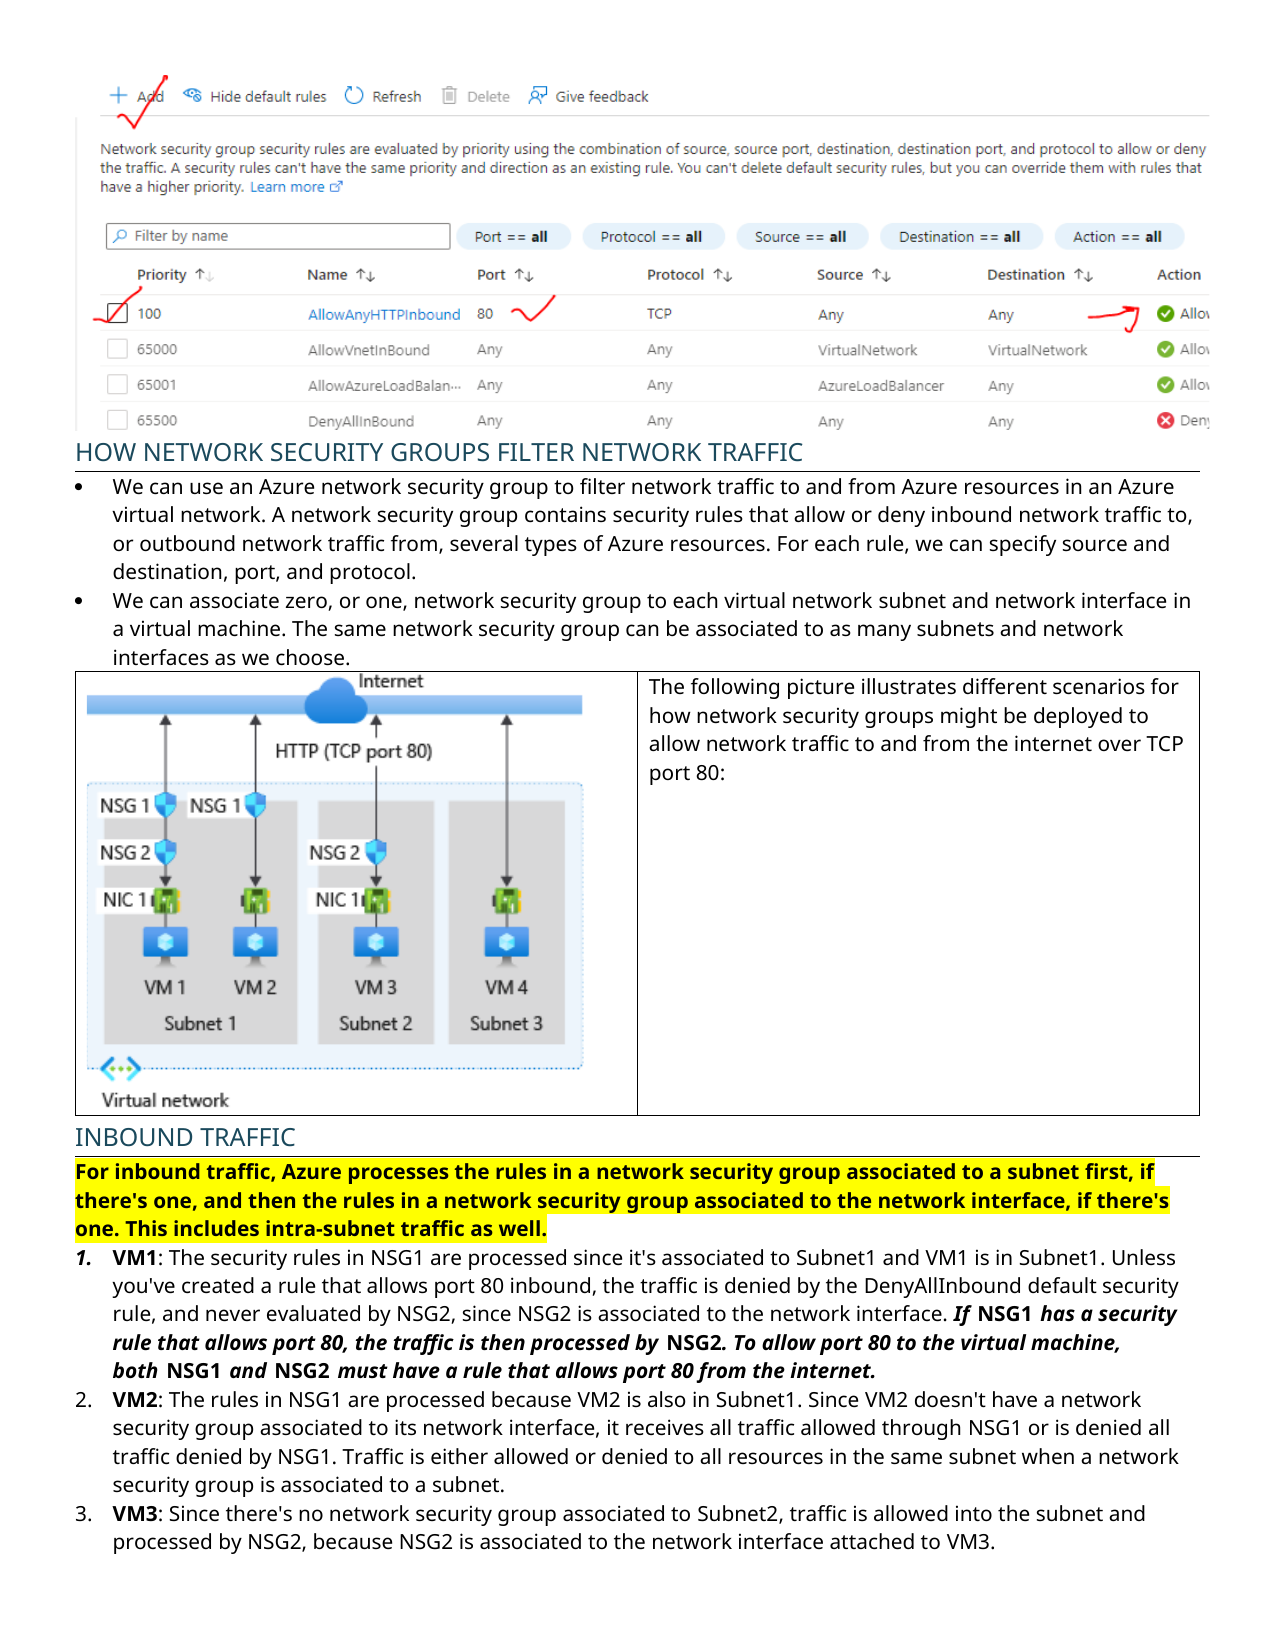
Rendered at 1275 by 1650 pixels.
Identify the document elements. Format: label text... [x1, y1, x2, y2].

subtitle INBOUND TRAFFIC [75, 1120, 1200, 1156]
text For inbound traffic, Azure processes the rules in a network security group associated to a subnet first, if there's one, and then the rules in a network security group associated to the network interface, if there's one. This includes intra-subnet traffic as well. [75, 1157, 1200, 1243]
table_header [76, 672, 86, 1114]
picture [86, 672, 584, 1115]
list VM2: The rules in NSG1 are processed because VM2 is also in Subnet1. Since VM2 doesn't have a network security group associated to its network interface, it receives all traffic allowed through NSG1 or is denied all traffic denied by NSG1. Traffic is either allowed or denied to all resources in the same subnet when a network security group is associated to a subnet. [75, 1385, 1200, 1499]
list VM1: The security rules in NSG1 are processed since it's associated to Subnet1 and VM1 is in Subnet1. Unless you've created a rule that allows port 80 inbound, the traffic is denied by the DenyAllInbound default security rule, and never evaluated by NSG2, since NSG2 is associated to the network interface. If NSG1 has a security rule that allows port 80, the traffic is then processed by NSG2. To allow port 80 to the virtual machine, both NSG1 and NSG2 must have a rule that allows port 80 from the internet. [75, 1243, 1200, 1385]
table_header [584, 672, 637, 1114]
list We can associate zero, or one, network security group to each virtual network subnet and network interface in a virtual machine. The same network security group can be associated to as many subnets and network interfaces as we choose. [75, 586, 1200, 671]
subtitle HOW NETWORK SECURITY GROUPS FILTER NETWORK TRAFFIC [75, 434, 1200, 471]
table_header The following picture illustrates different scenarios for how network security groups might be deployed to allow network traffic to and from the internet over TCP port 80: [638, 672, 1199, 1114]
picture [75, 75, 1210, 431]
list VM3: Since there's no network security group associated to Subnet2, traffic is allowed into the subnet and processed by NSG2, because NSG2 is associated to the network interface attached to VM3. [75, 1499, 1200, 1556]
list We can use an Azure network security group to filter network traffic to and from Azure resources in an Azure virtual network. A network security group contains security rules that allow or deny inbound network traffic to, or outbound network traffic from, several types of Azure resources. For each rule, we can specify source and destination, port, and protocol. [75, 472, 1200, 586]
